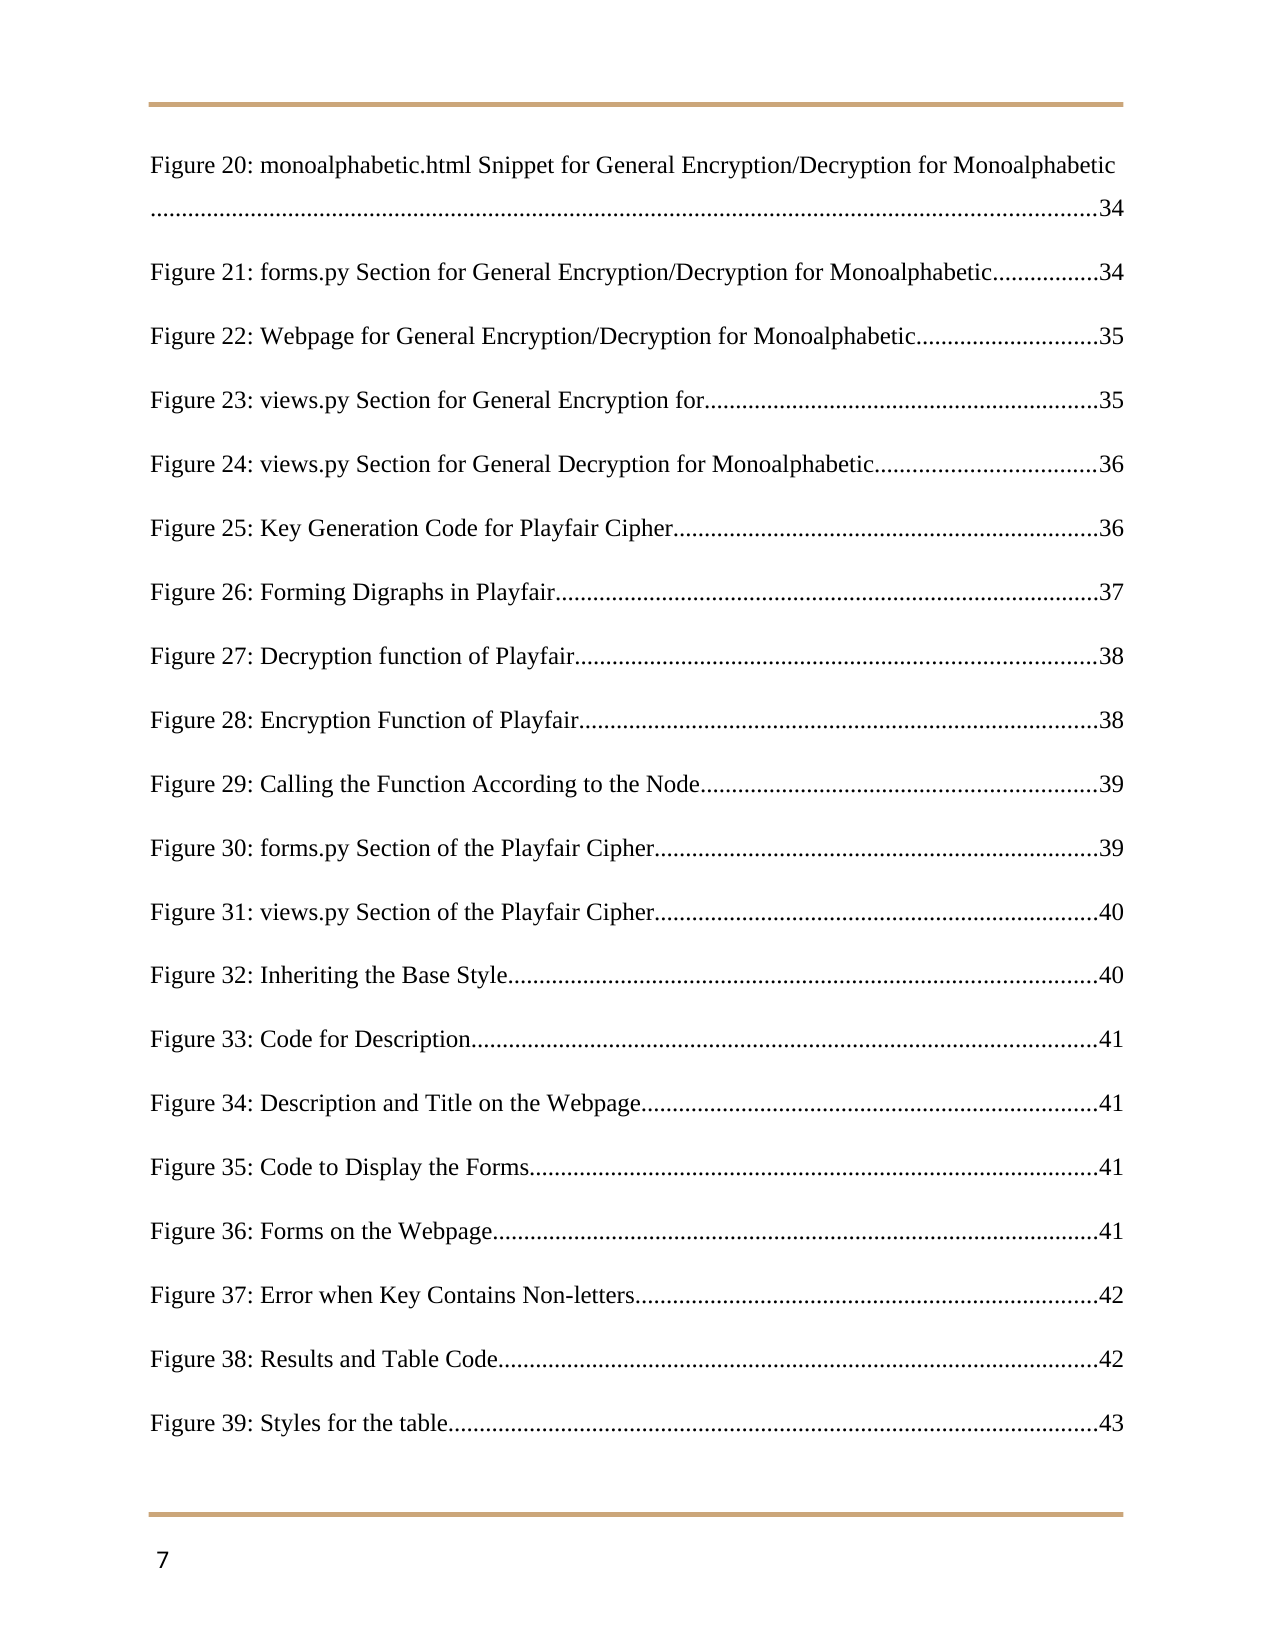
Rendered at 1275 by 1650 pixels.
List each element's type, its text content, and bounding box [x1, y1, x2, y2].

text Figure 21: forms.py Section for General Encryption/Decryption for Monoalphabetic 34 [150, 257, 1125, 286]
text Figure 30: forms.py Section of the Playfair Cipher 39 [150, 833, 1125, 861]
text Figure 29: Calling the Function According to the Node 39 [150, 769, 1125, 797]
picture [148, 102, 1124, 107]
text Figure 31: views.py Section of the Playfair Cipher 40 [150, 897, 1125, 925]
text Figure 34: Description and Title on the Webpage 41 [150, 1088, 1125, 1117]
text Figure 32: Inheriting the Base Style 40 [150, 961, 1125, 989]
text Figure 26: Forming Digraphs in Playfair 37 [150, 577, 1125, 606]
text Figure 33: Code for Description 41 [150, 1024, 1125, 1053]
text Figure 23: views.py Section for General Encryption for 35 [150, 385, 1125, 414]
text Figure 20: monoalphabetic.html Snippet for General Encryption/Decryption for Monoalphabetic 34 [150, 150, 1125, 222]
text Figure 36: Forms on the Webpage 41 [150, 1216, 1125, 1245]
text Figure 24: views.py Section for General Decryption for Monoalphabetic 36 [150, 449, 1125, 478]
text Figure 27: Decryption function of Playfair 38 [150, 641, 1125, 669]
text Figure 35: Code to Display the Forms 41 [150, 1152, 1125, 1181]
text Figure 25: Key Generation Code for Playfair Cipher 36 [150, 513, 1125, 542]
picture [148, 1512, 1124, 1517]
text Figure 22: Webpage for General Encryption/Decryption for Monoalphabetic 35 [150, 321, 1125, 350]
text Figure 39: Styles for the table 43 [150, 1408, 1125, 1437]
text Figure 28: Encryption Function of Playfair 38 [150, 705, 1125, 733]
text Figure 38: Results and Table Code 42 [150, 1344, 1125, 1373]
text Figure 37: Error when Key Contains Non-letters 42 [150, 1280, 1125, 1309]
